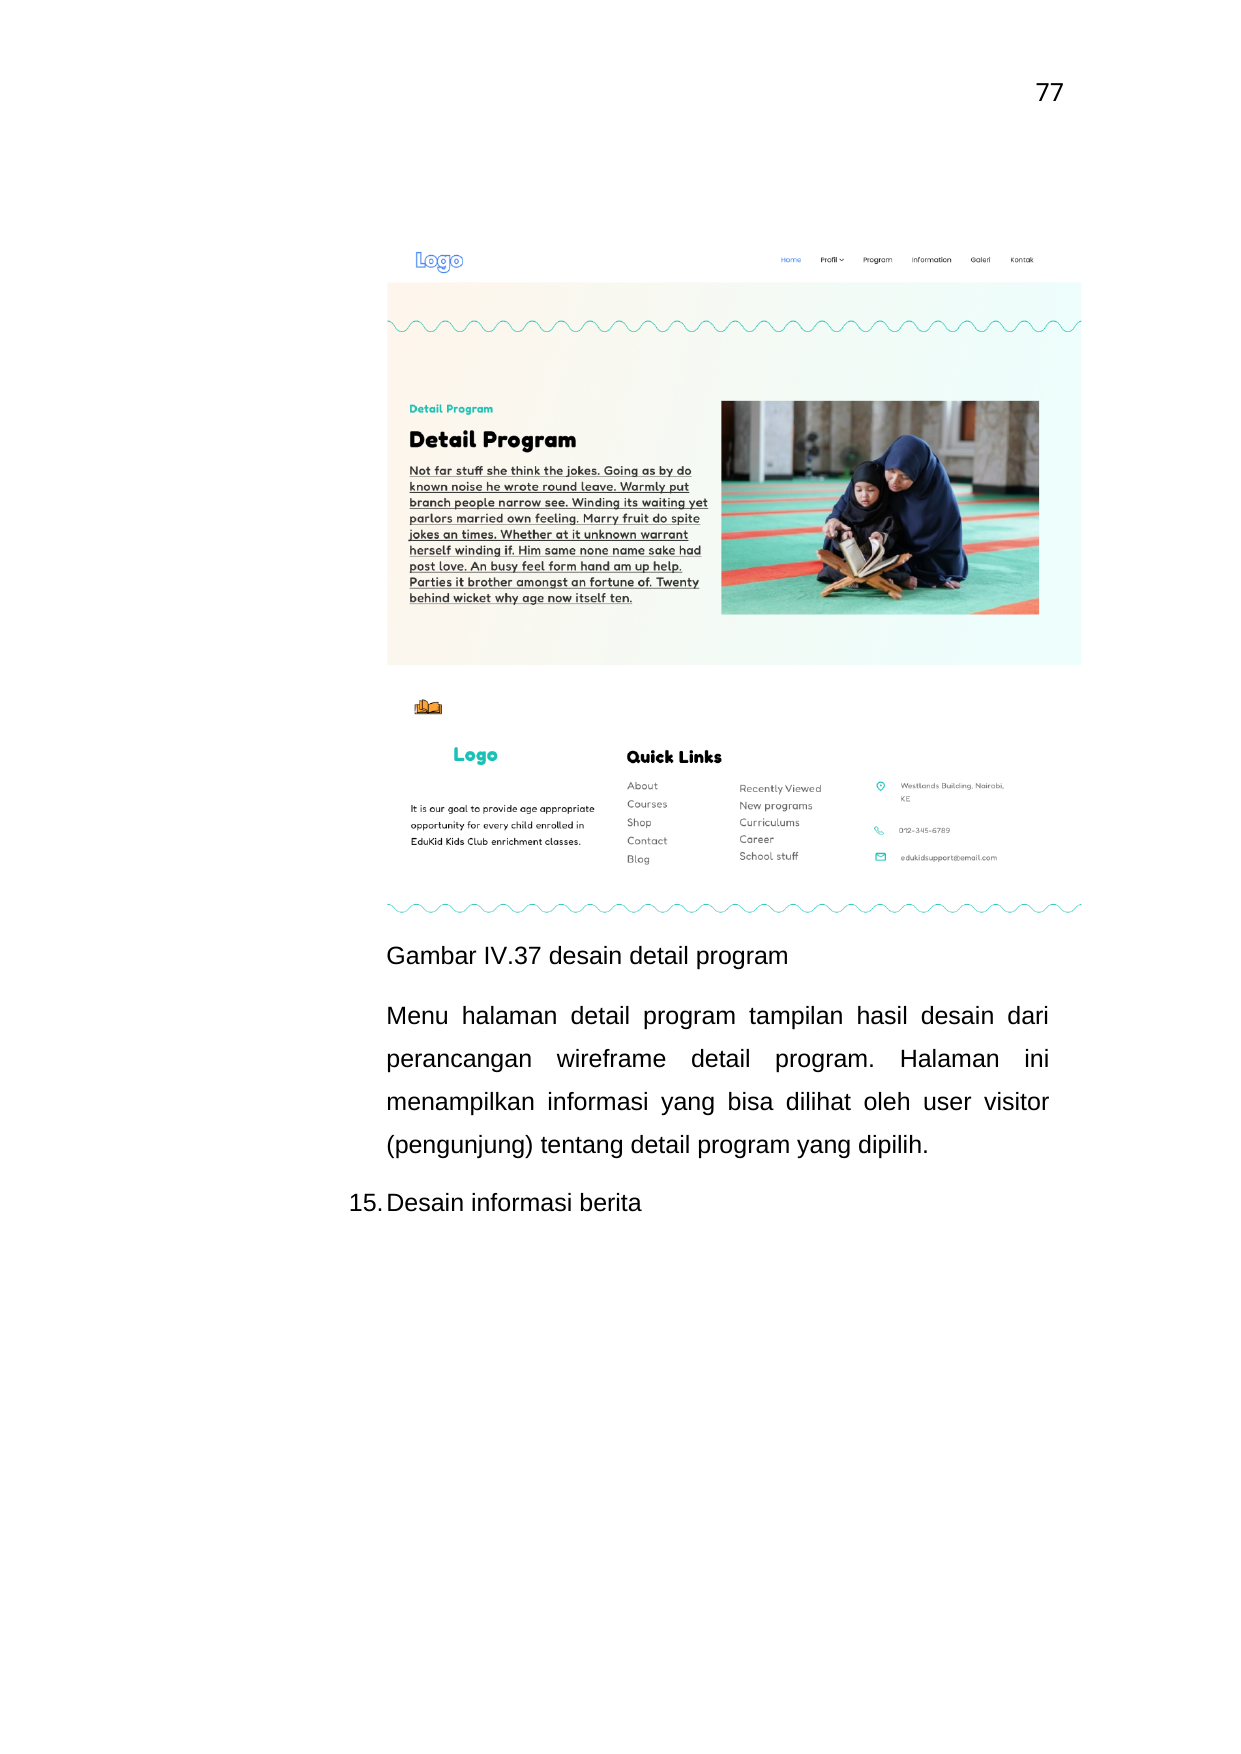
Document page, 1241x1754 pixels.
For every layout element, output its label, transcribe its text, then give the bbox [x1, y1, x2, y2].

text Menu halaman detail program tampilan hasil desain dari perancangan wireframe detail program. Halaman ini menampilkan informasi yang bisa dilihat oleh user visitor (pengunjung) tentang detail program yang dipilih. [386, 1001, 1050, 1159]
list Desain informasi berita [349, 1188, 1050, 1216]
picture [387, 237, 1082, 927]
